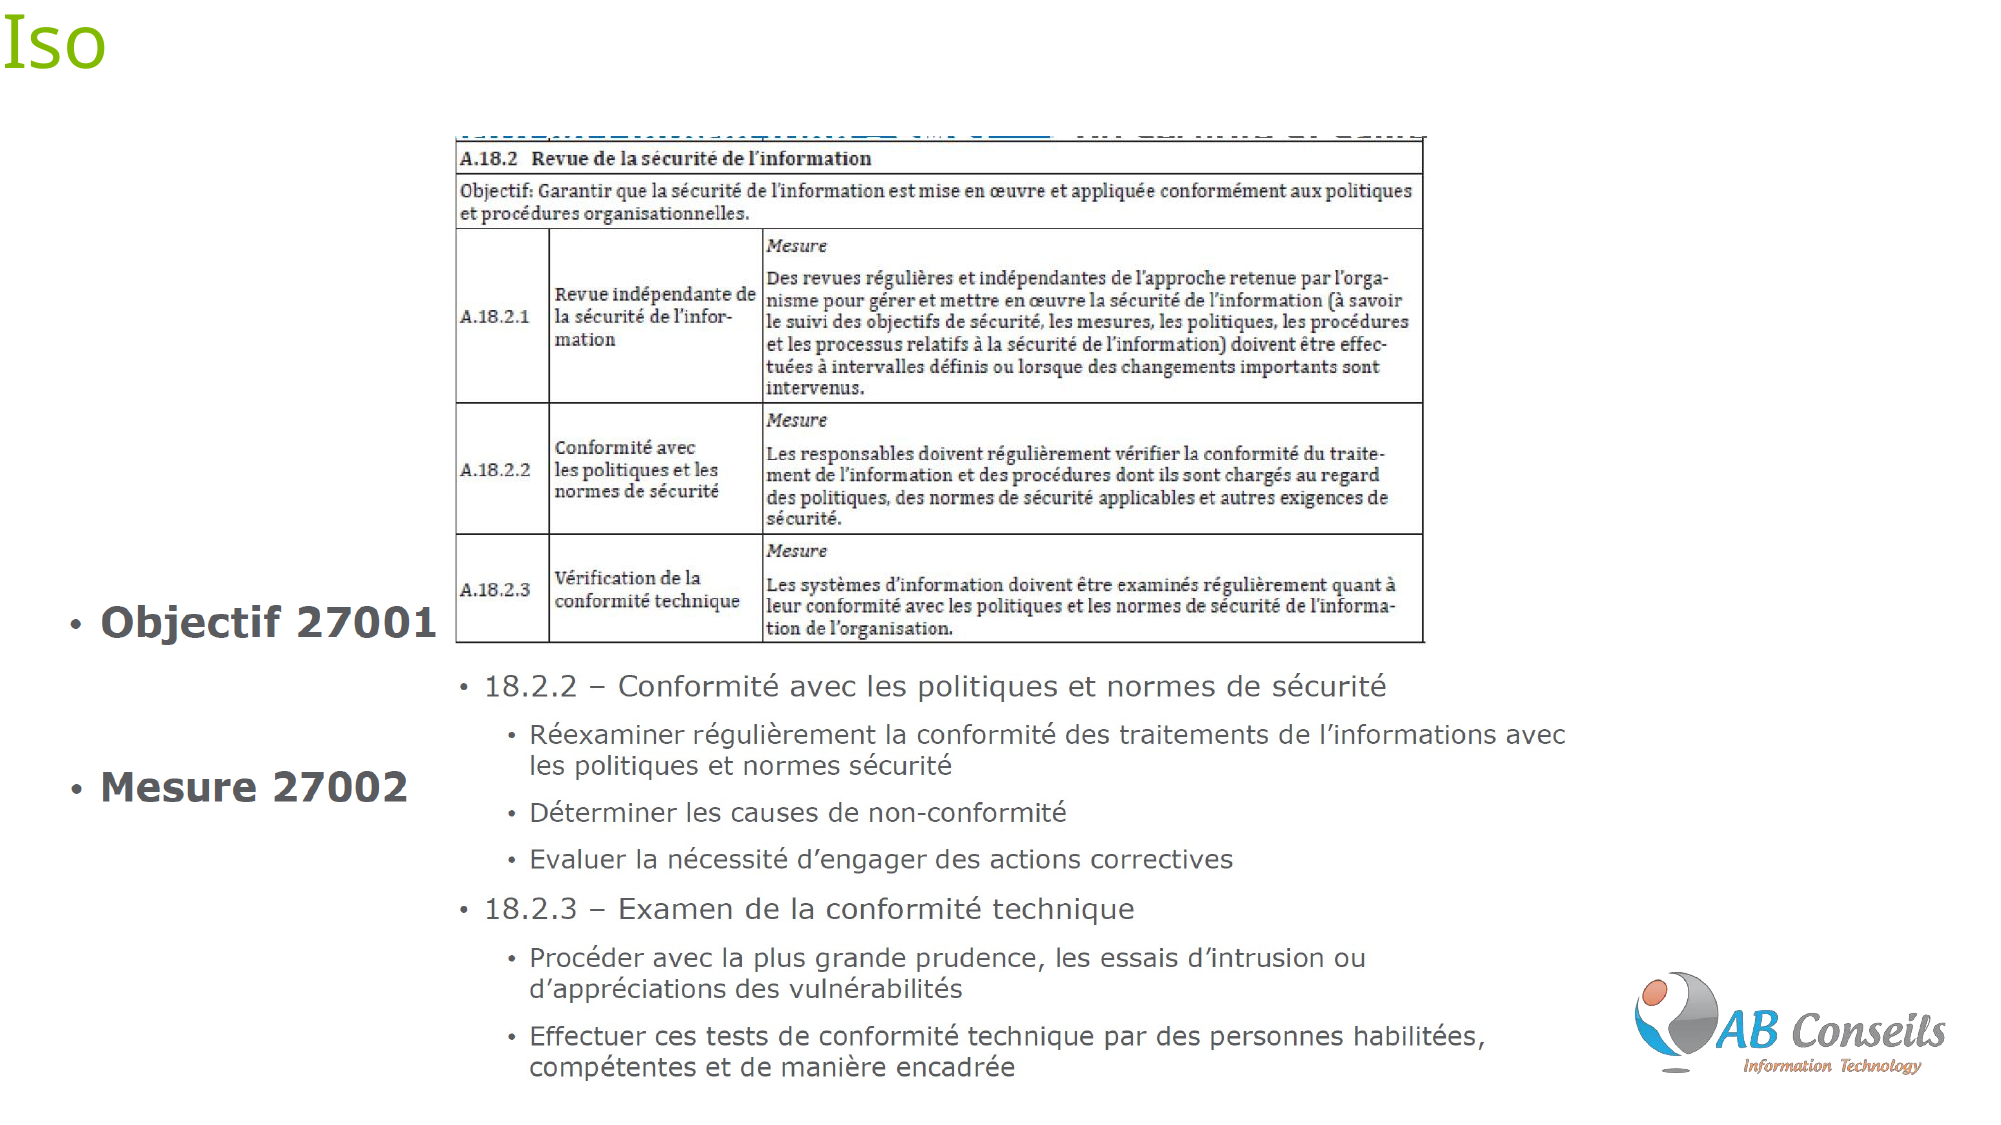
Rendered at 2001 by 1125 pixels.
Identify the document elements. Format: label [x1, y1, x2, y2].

picture [69, 605, 436, 645]
picture [459, 673, 1565, 1081]
picture [455, 136, 1428, 645]
picture [70, 771, 407, 802]
picture [1635, 972, 1946, 1075]
